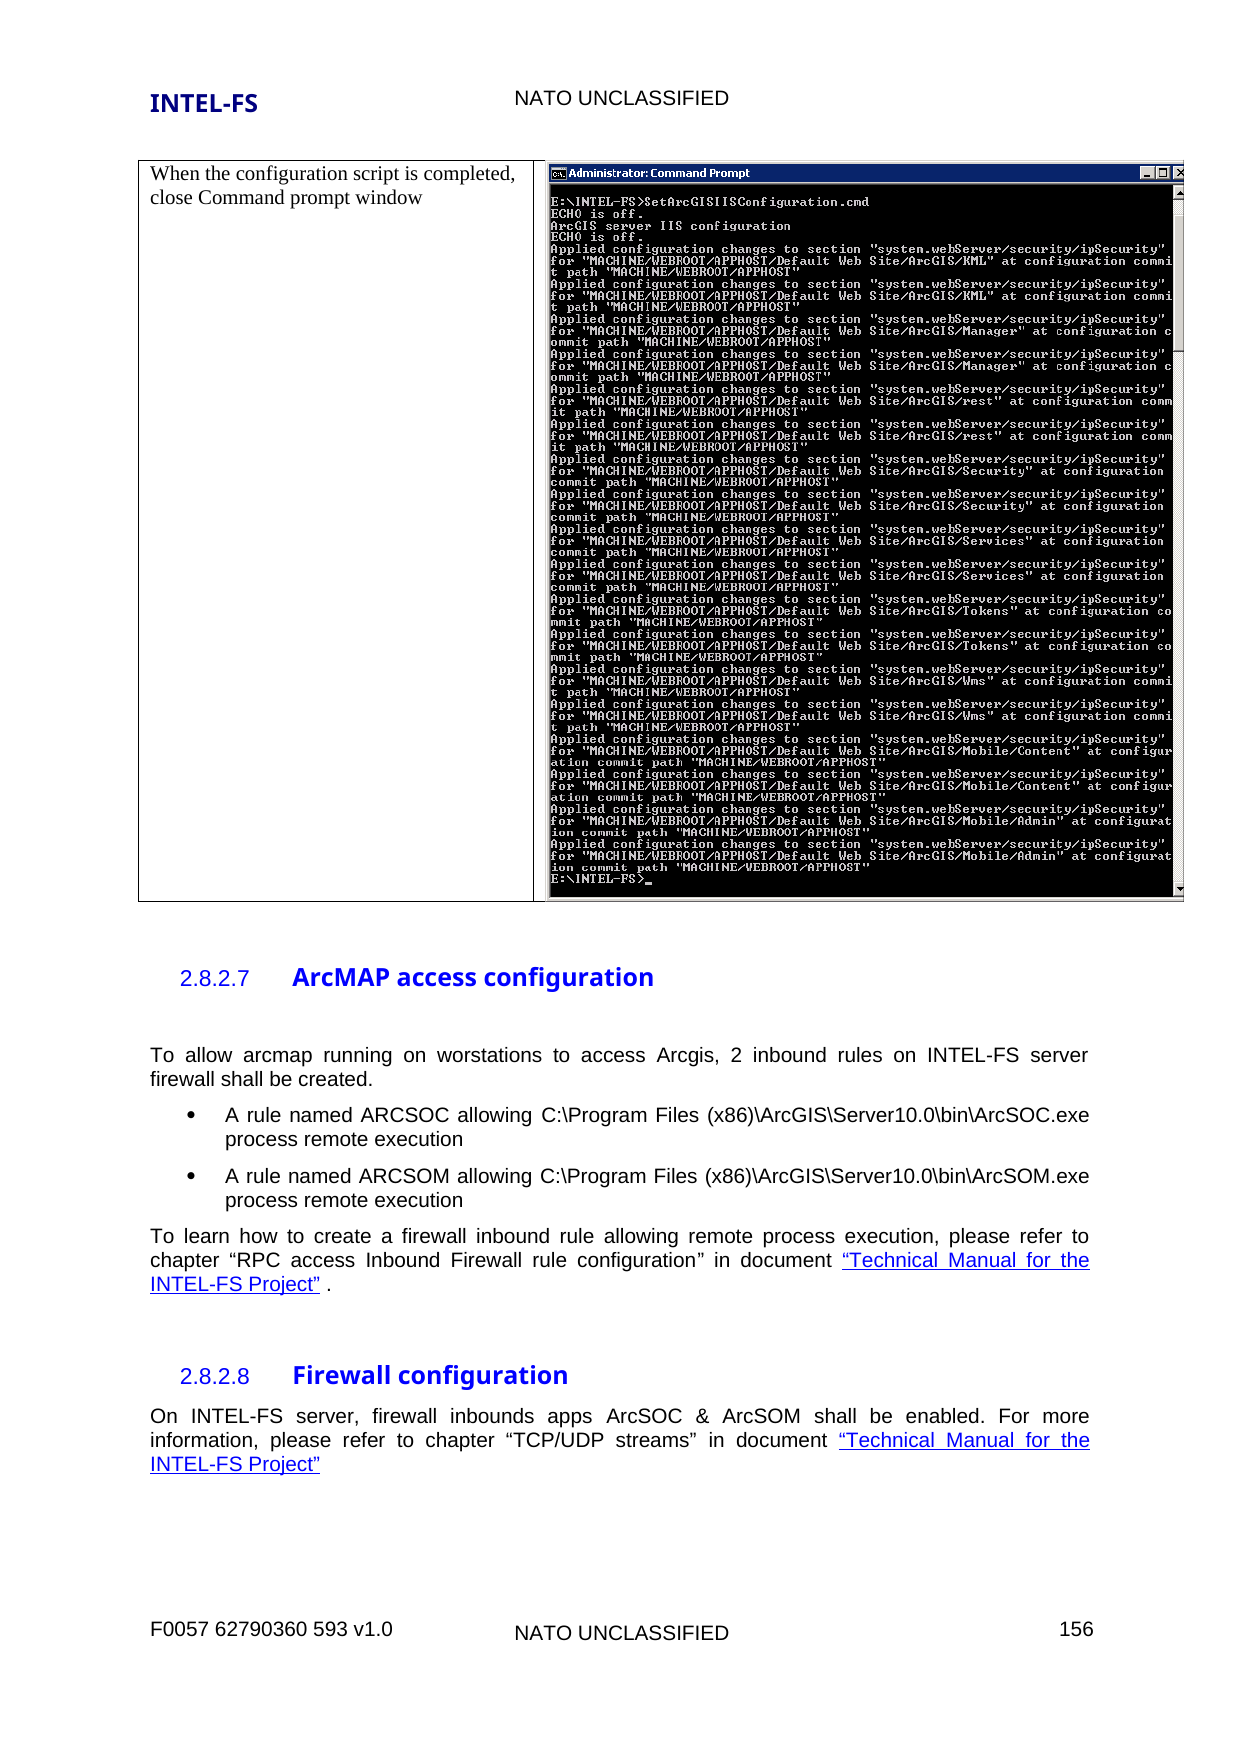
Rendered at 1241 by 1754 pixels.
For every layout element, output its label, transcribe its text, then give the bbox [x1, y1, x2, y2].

subtitle ArcMAP access configuration [179, 959, 1090, 993]
list A rule named ARCSOC allowing C:\Program Files (x86)\ArcGIS\Server10.0\bin\ArcSOC.exe process remote execution [187, 1103, 1090, 1151]
text On INTEL-FS server, firewall inbounds apps ArcSOC & ArcSOM shall be enabled. For more information, please refer to chapter “TCP/UDP streams” in document “Technical Manual for the INTEL-FS Project” [150, 1404, 1090, 1476]
picture [545, 160, 1184, 902]
table_cell When the configuration script is completed, close Command prompt window [139, 161, 533, 901]
text To learn how to create a firewall inbound rule allowing remote process execution, please refer to chapter “RPC access Inbound Firewall rule configuration” in document “Technical Manual for the INTEL-FS Project” . [150, 1224, 1090, 1296]
table_cell [534, 161, 545, 901]
subtitle Firewall configuration [179, 1357, 1090, 1391]
text To allow arcmap running on worstations to access Arcgis, 2 inbound rules on INTEL-FS server firewall shall be created. [150, 1042, 1090, 1090]
list A rule named ARCSOM allowing C:\Program Files (x86)\ArcGIS\Server10.0\bin\ArcSOM.exe process remote execution [187, 1163, 1090, 1211]
